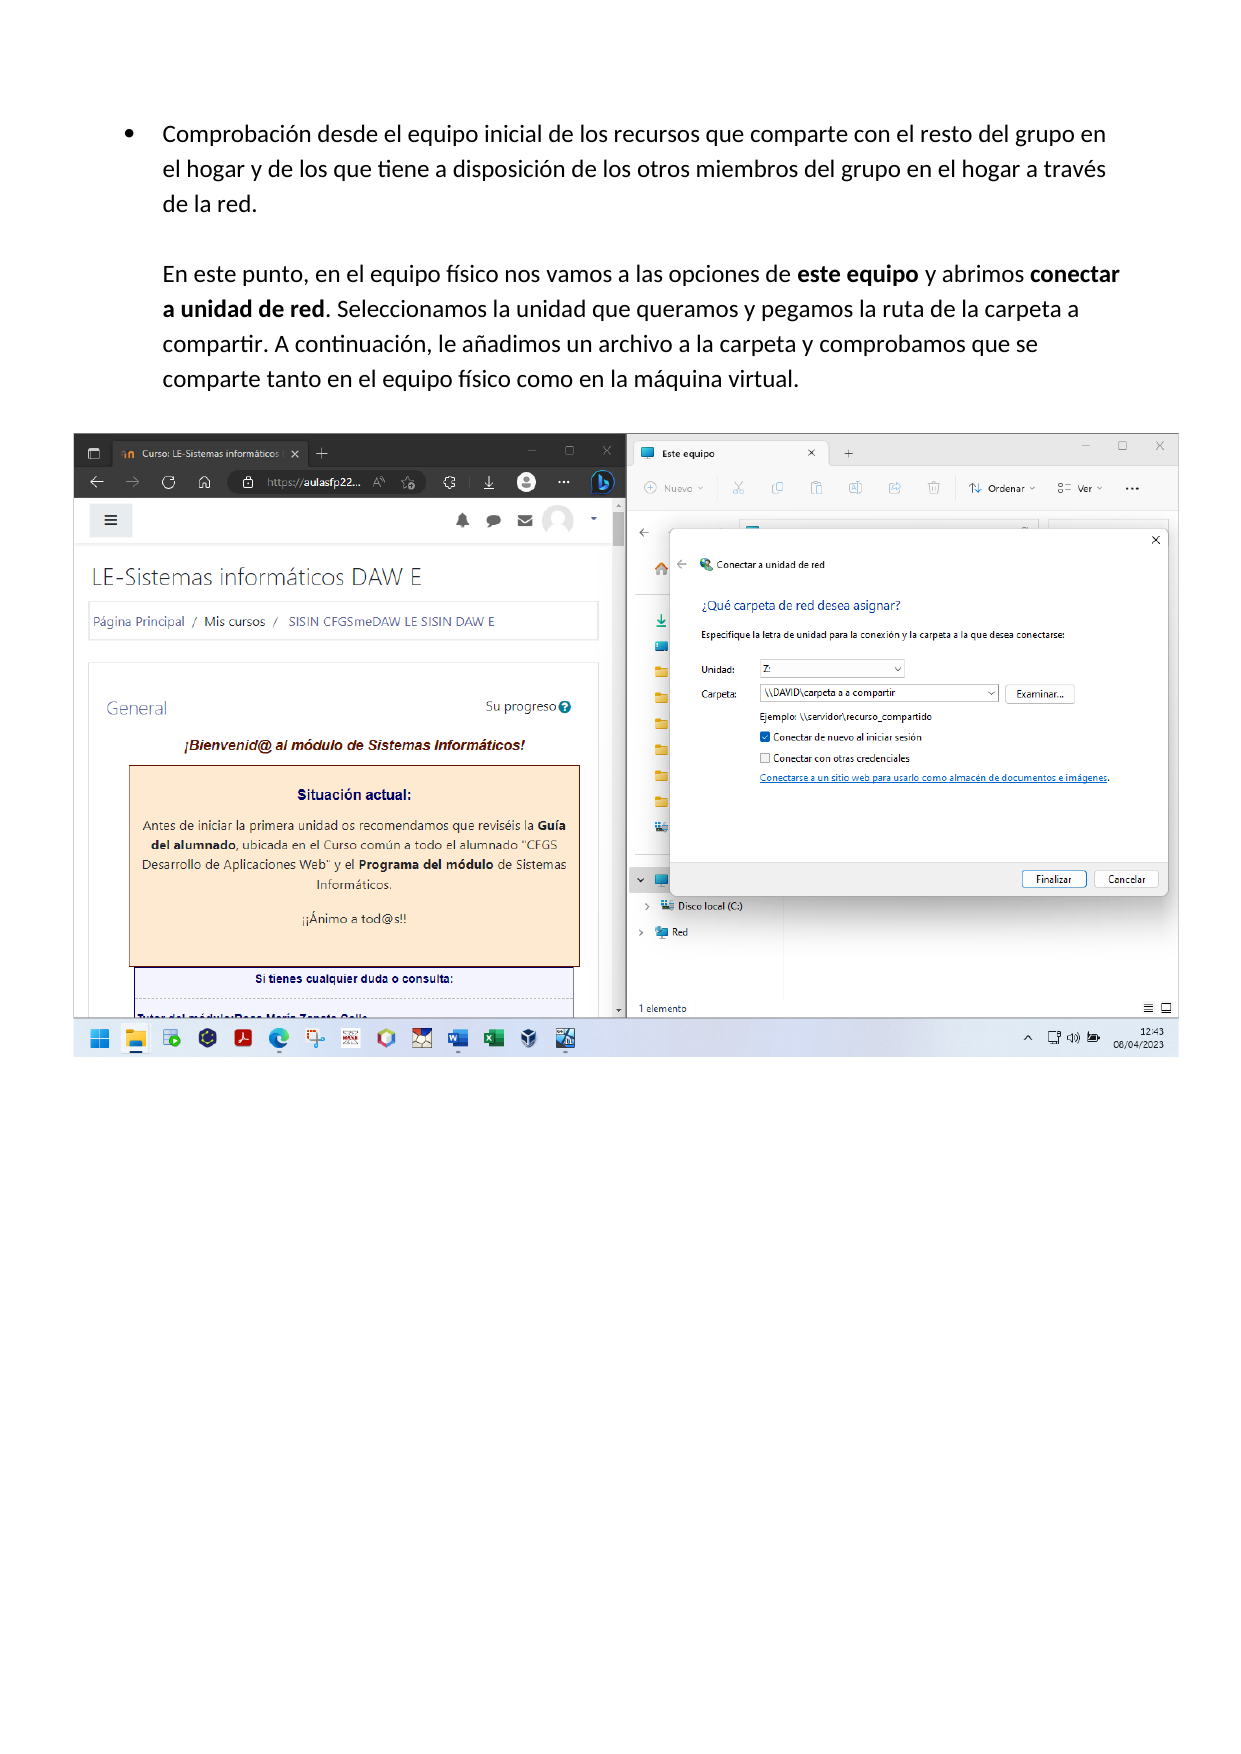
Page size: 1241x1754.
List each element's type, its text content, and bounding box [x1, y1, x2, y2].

list En este punto, en el equipo físico nos vamos a las opciones de este equipo y abrimos conectar a unidad de red. Seleccionamos la unidad que queramos y pegamos la ruta de la carpeta a compartir. A continuación, le añadimos un archivo a la carpeta y comprobamos que se comparte tanto en el equipo físico como en la máquina virtual. [162, 258, 1122, 394]
list Comprobación desde el equipo inicial de los recursos que comparte con el resto del grupo en el hogar y de los que tiene a disposición de los otros miembros del grupo en el hogar a través de la red. [125, 118, 1122, 219]
picture [73, 433, 1179, 1057]
